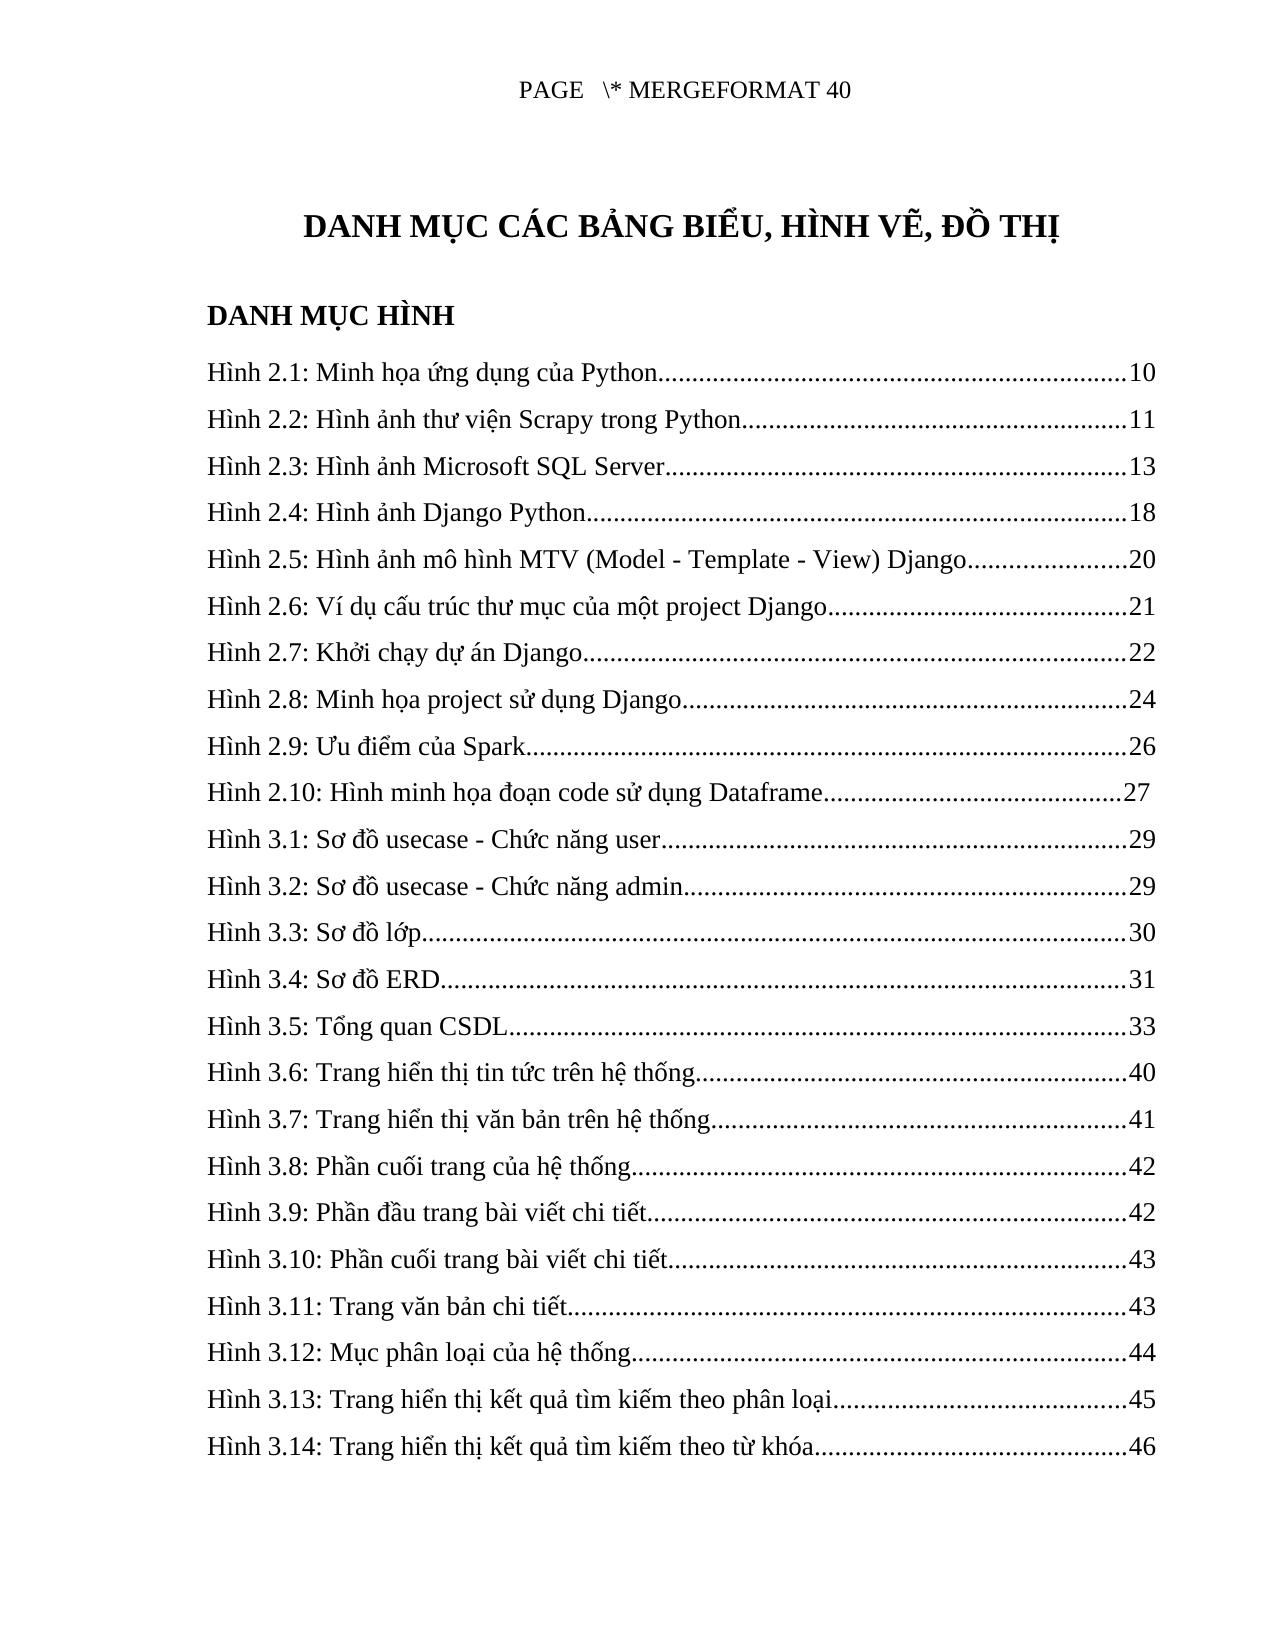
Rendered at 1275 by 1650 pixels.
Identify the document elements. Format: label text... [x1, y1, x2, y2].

text Hình 2.10: Hình minh họa đoạn code sử dụng Dataframe 27 [207, 776, 1157, 807]
text Hình 3.10: Phần cuối trang bài viết chi tiết 43 [207, 1243, 1157, 1274]
text DANH MỤC HÌNH [207, 298, 1157, 331]
text Hình 3.5: Tổng quan CSDL 33 [207, 1010, 1157, 1041]
text Hình 2.4: Hình ảnh Django Python 18 [207, 496, 1157, 527]
text Hình 2.9: Ưu điểm của Spark 26 [207, 730, 1157, 761]
text Hình 2.3: Hình ảnh Microsoft SQL Server 13 [207, 450, 1157, 481]
text DANH MỤC CÁC BẢNG BIỂU, HÌNH VẼ, ĐỒ THỊ [207, 207, 1157, 245]
text Hình 3.8: Phần cuối trang của hệ thống 42 [207, 1150, 1157, 1181]
text Hình 3.1: Sơ đồ usecase - Chức năng user 29 [207, 823, 1157, 854]
text Hình 3.6: Trang hiển thị tin tức trên hệ thống 40 [207, 1056, 1157, 1087]
text Hình 3.12: Mục phân loại của hệ thống 44 [207, 1336, 1157, 1367]
text Hình 2.1: Minh họa ứng dụng của Python 10 [207, 356, 1157, 387]
text Hình 3.4: Sơ đồ ERD 31 [207, 963, 1157, 994]
text Hình 3.13: Trang hiển thị kết quả tìm kiếm theo phân loại 45 [207, 1383, 1157, 1414]
text Hình 3.14: Trang hiển thị kết quả tìm kiếm theo từ khóa 46 [207, 1430, 1157, 1461]
text Hình 3.2: Sơ đồ usecase - Chức năng admin 29 [207, 870, 1157, 901]
text Hình 3.7: Trang hiển thị văn bản trên hệ thống 41 [207, 1103, 1157, 1134]
text Hình 3.9: Phần đầu trang bài viết chi tiết 42 [207, 1196, 1157, 1227]
text Hình 2.5: Hình ảnh mô hình MTV (Model - Template - View) Django 20 [207, 543, 1157, 574]
text Hình 2.2: Hình ảnh thư viện Scrapy trong Python 11 [207, 403, 1157, 434]
text Hình 3.3: Sơ đồ lớp 30 [207, 916, 1157, 947]
text Hình 2.8: Minh họa project sử dụng Django 24 [207, 683, 1157, 714]
text Hình 2.6: Ví dụ cấu trúc thư mục của một project Django 21 [207, 590, 1157, 621]
text Hình 2.7: Khởi chạy dự án Django 22 [207, 636, 1157, 667]
text Hình 3.11: Trang văn bản chi tiết 43 [207, 1290, 1157, 1321]
